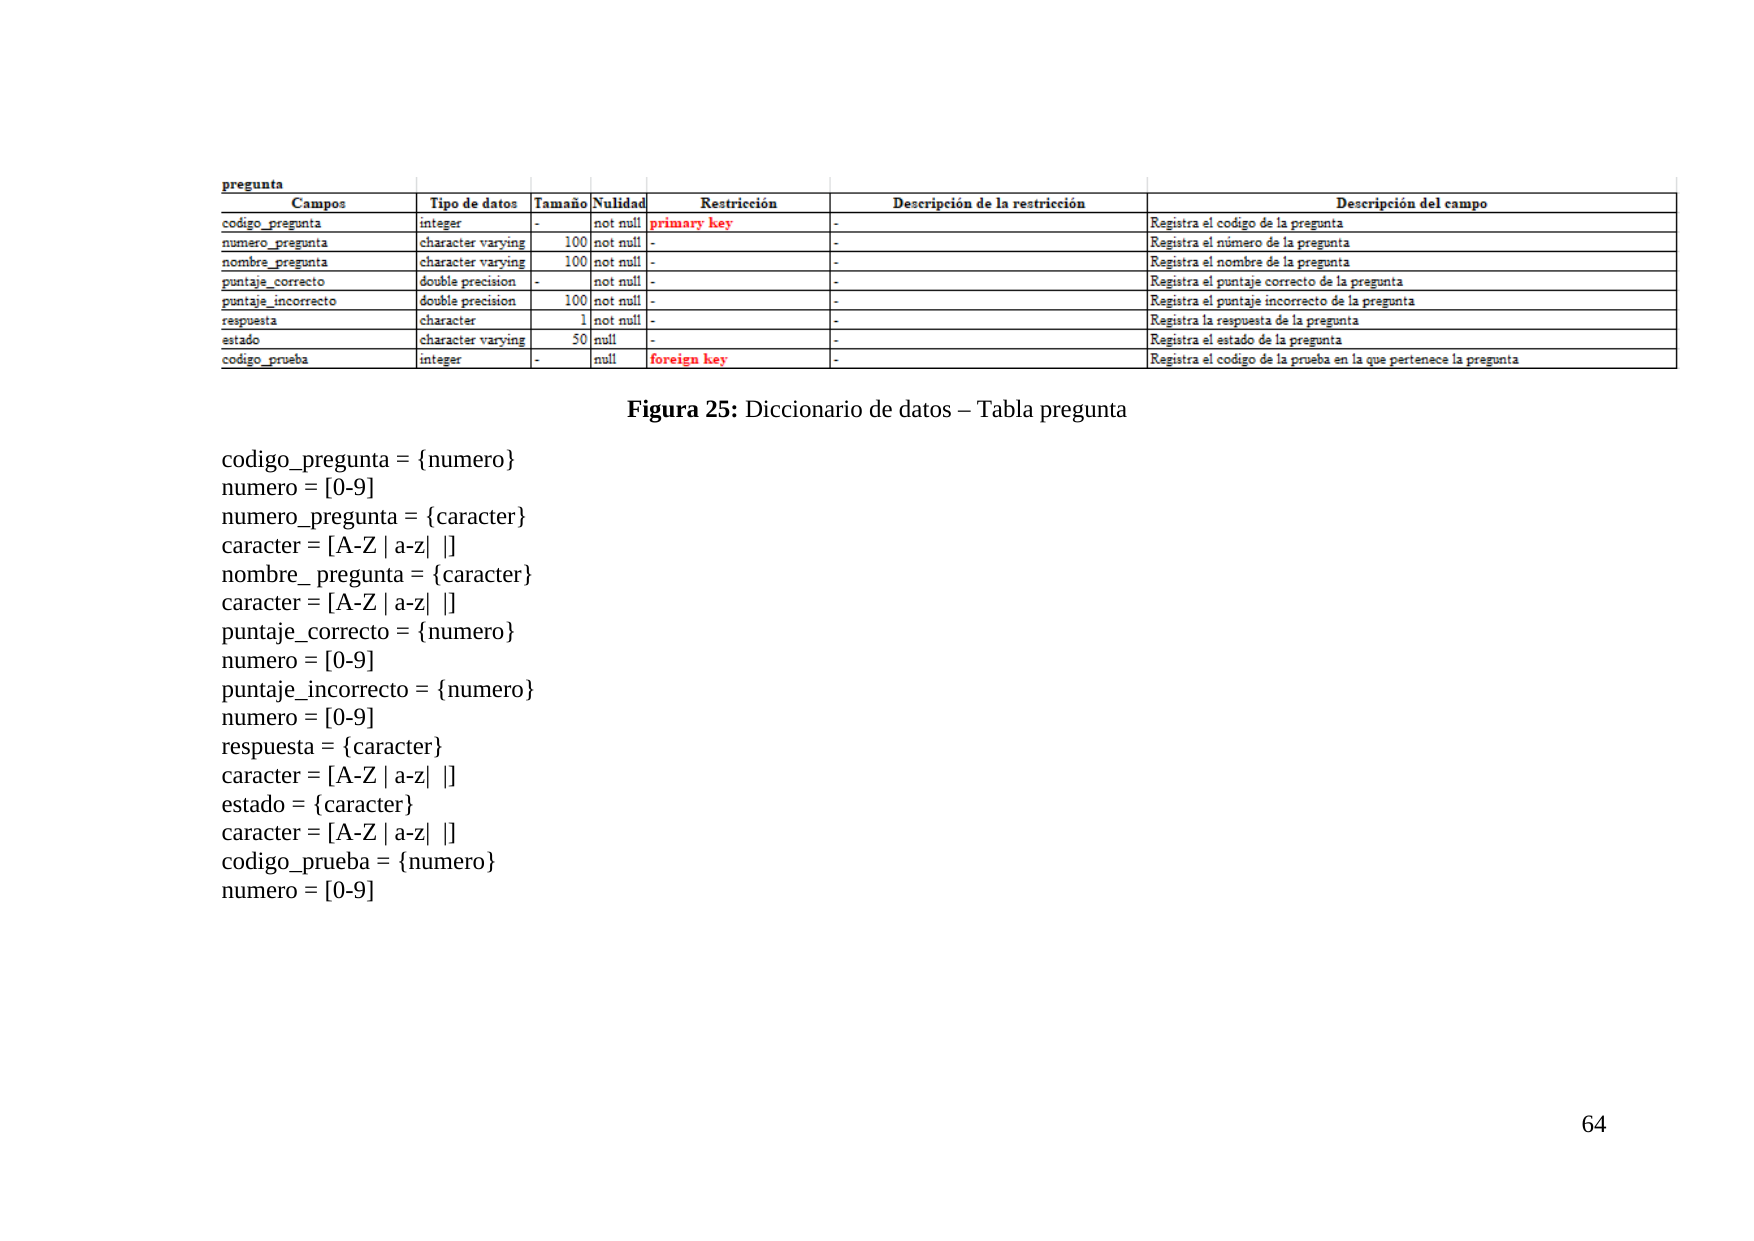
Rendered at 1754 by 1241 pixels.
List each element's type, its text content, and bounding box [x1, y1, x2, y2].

text numero = [0-9] [221, 645, 1606, 674]
text puntaje_incorrecto = {numero} [221, 674, 1606, 702]
text caracter = [A-Z | a-z| |] [221, 817, 1606, 846]
text numero_pregunta = {caracter} [221, 501, 1606, 530]
text codigo_pregunta = {numero} [221, 444, 1606, 472]
text caracter = [A-Z | a-z| |] [221, 587, 1606, 616]
text estado = {caracter} [221, 789, 1606, 817]
text numero = [0-9] [221, 702, 1606, 731]
text numero = [0-9] [221, 875, 1606, 904]
text puntaje_correcto = {numero} [221, 616, 1606, 645]
text Figura 25: Diccionario de datos – Tabla pregunta [148, 394, 1606, 423]
text codigo_prueba = {numero} [221, 846, 1606, 875]
text nombre_ pregunta = {caracter} [221, 559, 1606, 587]
text caracter = [A-Z | a-z| |] [221, 530, 1606, 559]
picture [221, 177, 1680, 369]
text numero = [0-9] [221, 472, 1606, 501]
text caracter = [A-Z | a-z| |] [221, 760, 1606, 789]
text respuesta = {caracter} [221, 731, 1606, 760]
